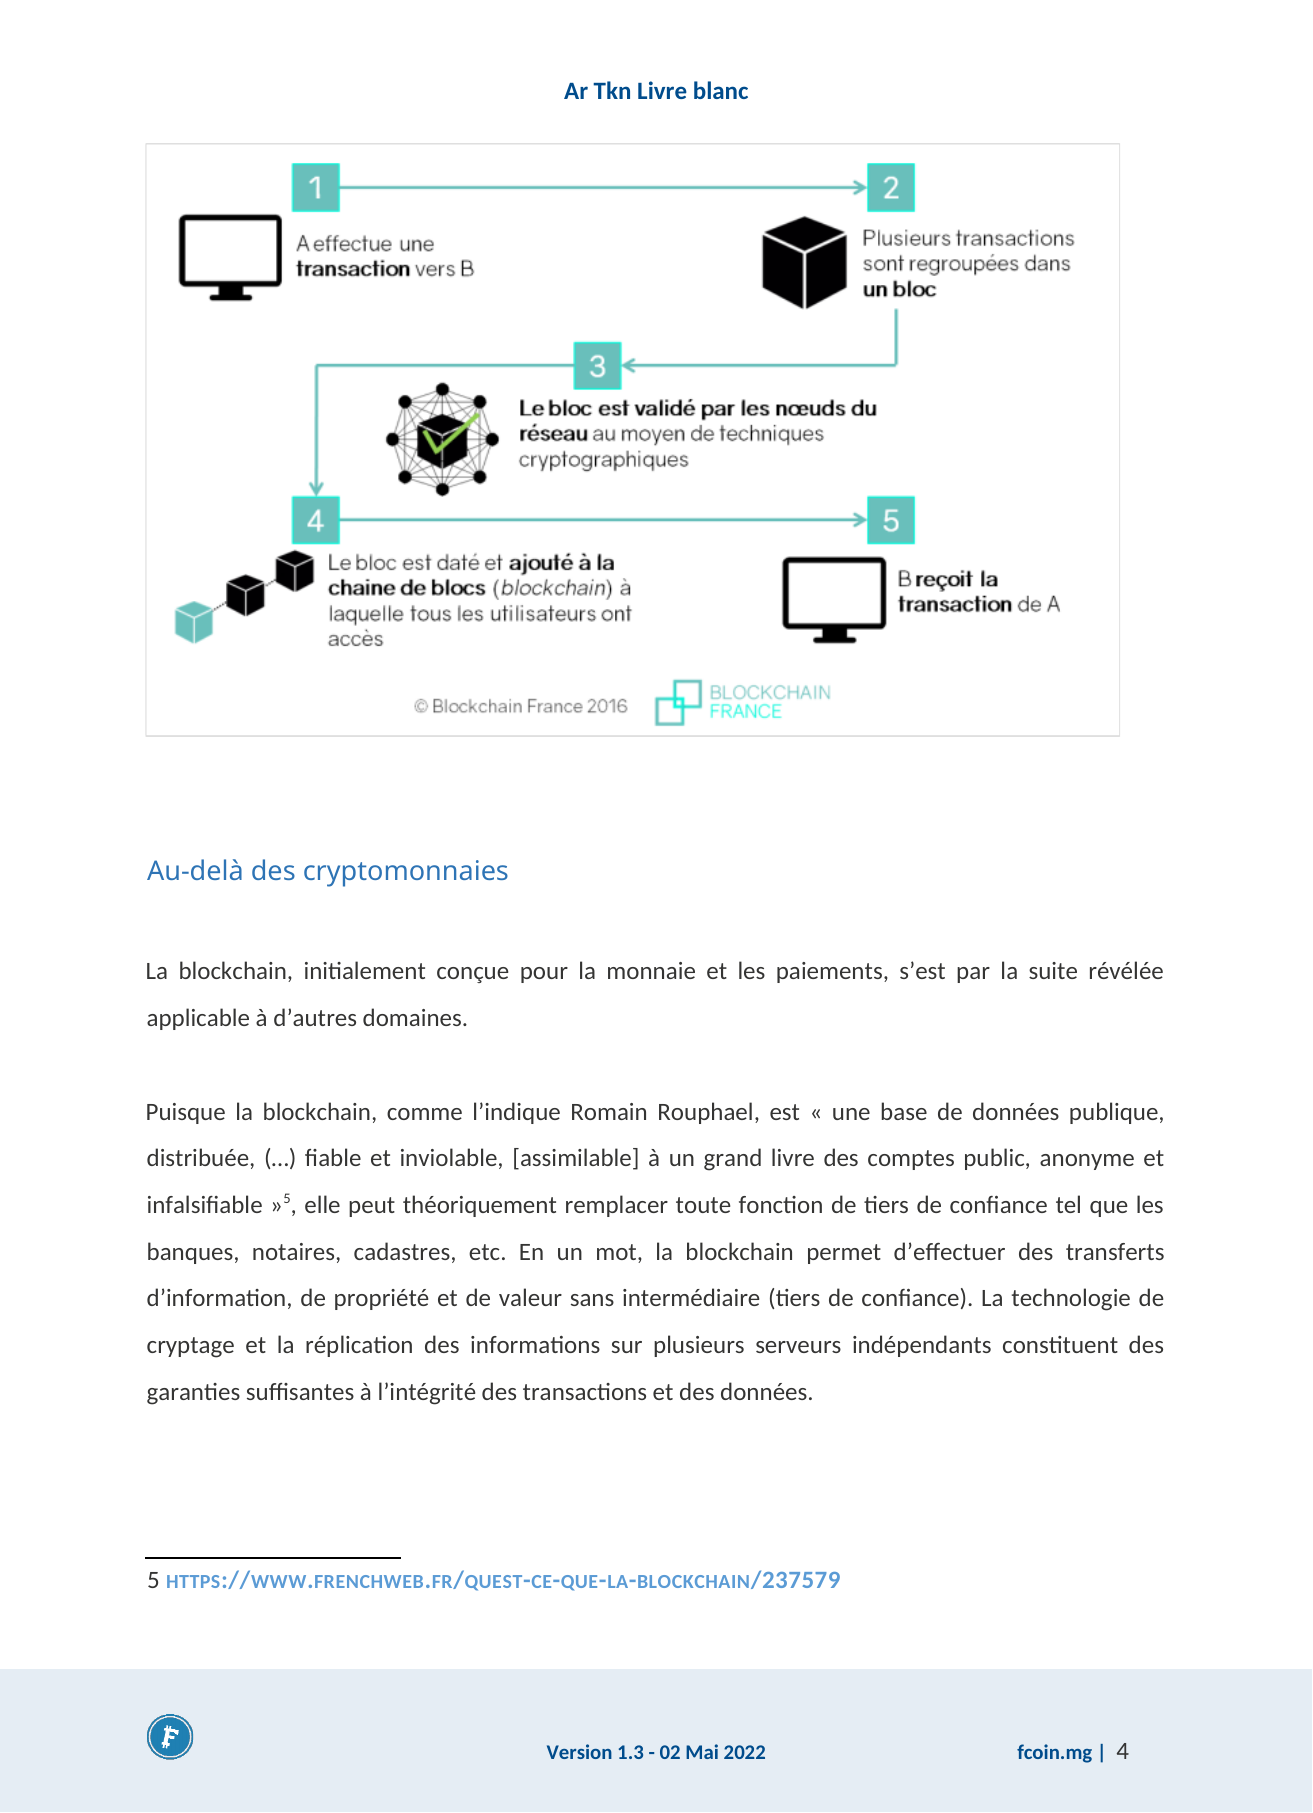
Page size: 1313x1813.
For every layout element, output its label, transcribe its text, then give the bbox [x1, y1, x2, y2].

text Puisque la blockchain, comme l’indique Romain Rouphael, est « une base de données publique, distribuée, (…) fiable et inviolable, [assimilable] à un grand livre des comptes public, anonyme et infalsifiable », elle peut théoriquement remplacer toute fonction de tiers de confiance tel que les banques, notaires, cadastres, etc. En un mot, la blockchain permet d’effectuer des transferts d’information, de propriété et de valeur sans intermédiaire (tiers de confiance). La technologie de cryptage et la réplication des informations sur plusieurs serveurs indépendants constituent des garanties suffisantes à l’intégrité des transactions et des données. [145, 1096, 1166, 1406]
picture [145, 143, 1121, 737]
subtitle Au-delà des cryptomonnaies [147, 852, 1167, 888]
text La blockchain, initialement conçue pour la monnaie et les paiements, s’est par la suite révélée applicable à d’autres domaines. [145, 955, 1166, 1032]
picture [146, 1713, 194, 1760]
